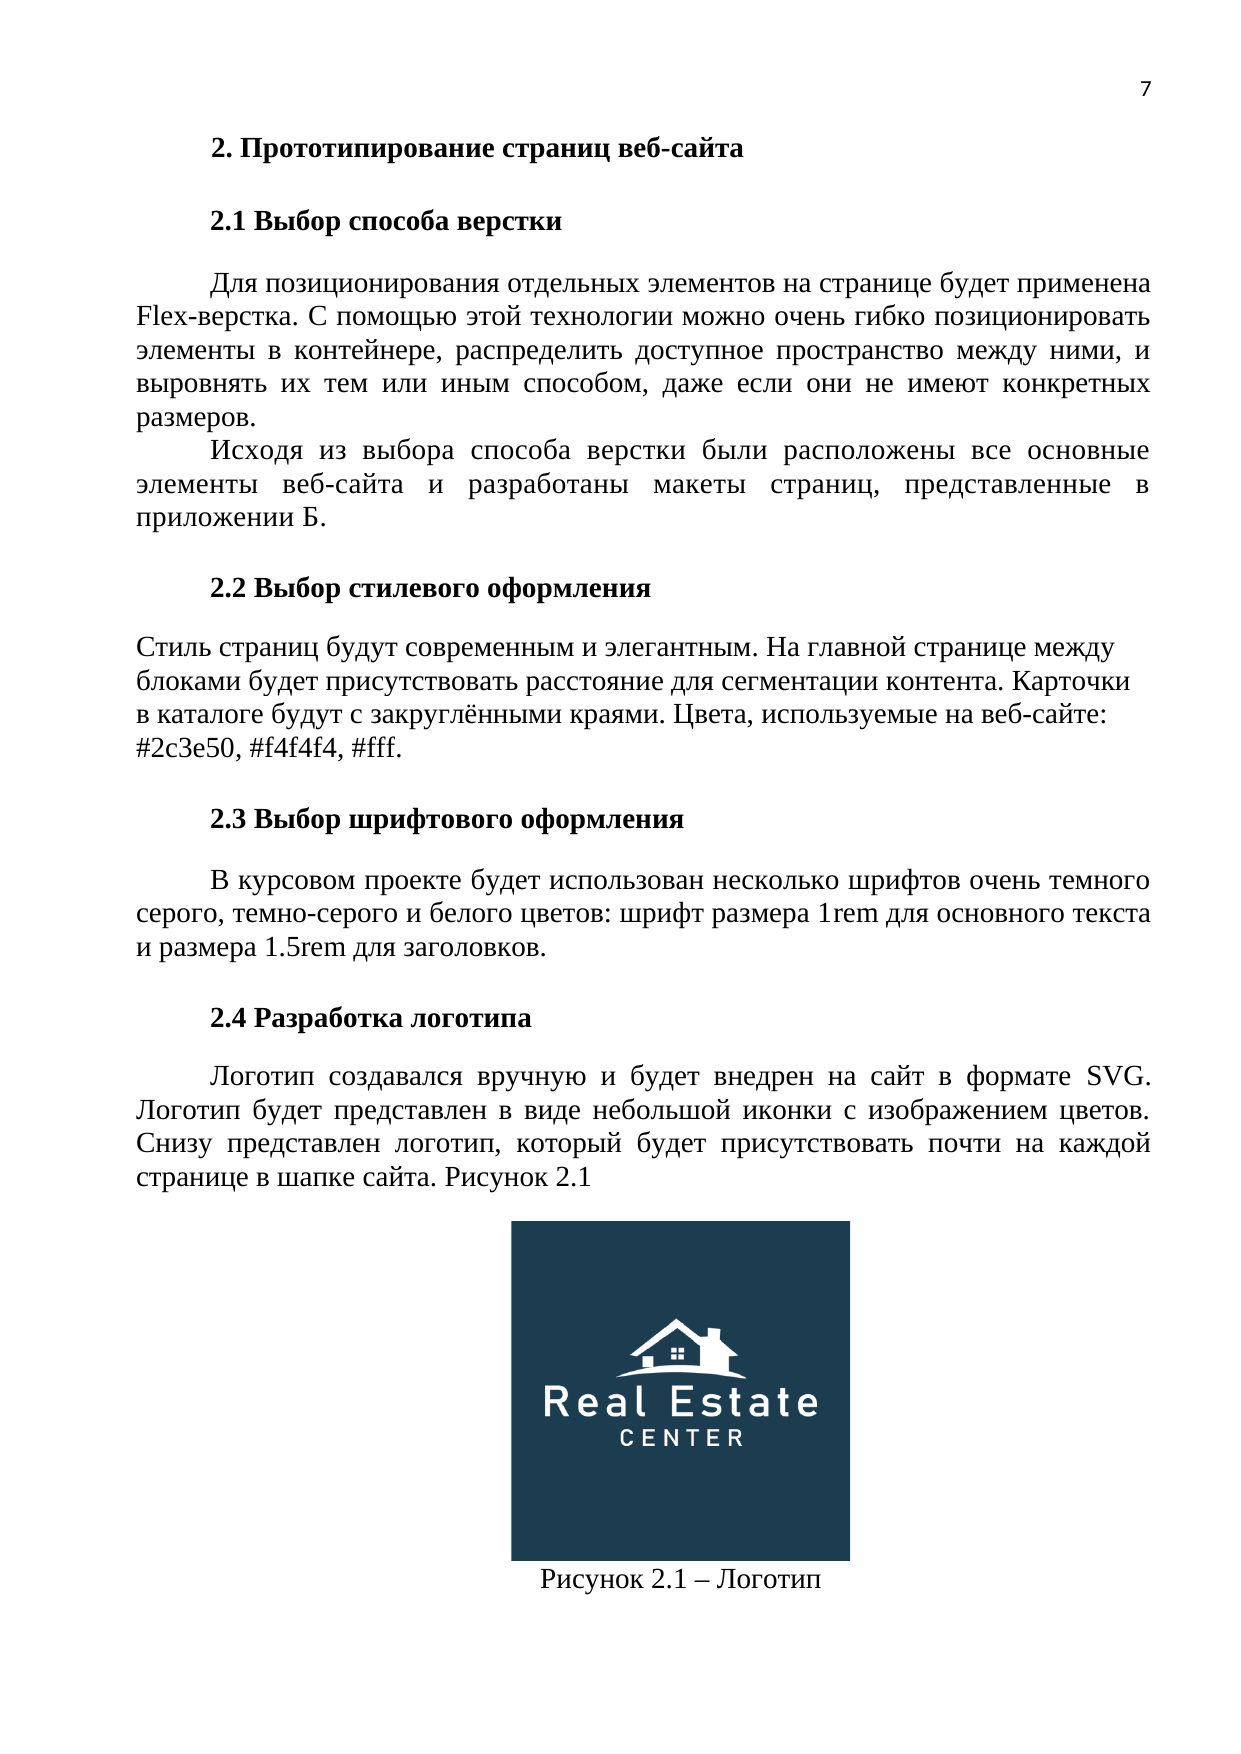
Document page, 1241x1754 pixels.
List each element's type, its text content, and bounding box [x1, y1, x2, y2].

text Рисунок 2.1 – Логотип [136, 1561, 1152, 1594]
text Стиль страниц будут современным и элегантным. На главной странице между блоками будет присутствовать расстояние для сегментации контента. Карточки в каталоге будут с закруглёнными краями. Цвета, используемые на веб-сайте: #2c3e50, #f4f4f4, #fff. [402, 629, 1152, 763]
subtitle 2.4 Разработка логотипа [136, 1000, 1152, 1033]
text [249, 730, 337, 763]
text В курсовом проекте будет использован несколько шрифтов очень темного серого, темно-серого и белого цветов: шрифт размера 1rem для основного текста и размера 1.5rem для заголовков. [136, 862, 1152, 962]
subtitle 2.1 Выбор способа верстки [136, 203, 1152, 237]
text Логотип создавался вручную и будет внедрен на сайт в формате SVG. Логотип будет представлен в виде небольшой иконки с изображением цветов. Снизу представлен логотип, который будет присутствовать почти на каждой странице в шапке сайта. Рисунок 2.1 [136, 1058, 1152, 1193]
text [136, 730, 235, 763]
text Для позиционирования отдельных элементов на странице будет применена Flex-верстка. С помощью этой технологии можно очень гибко позиционировать элементы в контейнере, распределить доступное пространство между ними, и выровнять их тем или иным способом, даже если они не имеют конкретных размеров. [136, 265, 1152, 432]
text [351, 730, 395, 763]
subtitle 2.3 Выбор шрифтового оформления [136, 801, 1152, 834]
text Исходя из выбора способа верстки были расположены все основные элементы веб-сайта и разработаны макеты страниц, представленные в приложении Б. [136, 432, 1152, 466]
subtitle 2. Прототипирование страниц веб-сайта [136, 130, 1152, 163]
picture [511, 1221, 851, 1561]
text Исходя из выбора способа верстки были расположены все основные элементы веб-сайта и разработаны макеты страниц, представленные в приложении Б. [136, 499, 1152, 533]
subtitle 2.2 Выбор стилевого оформления [136, 571, 1152, 604]
